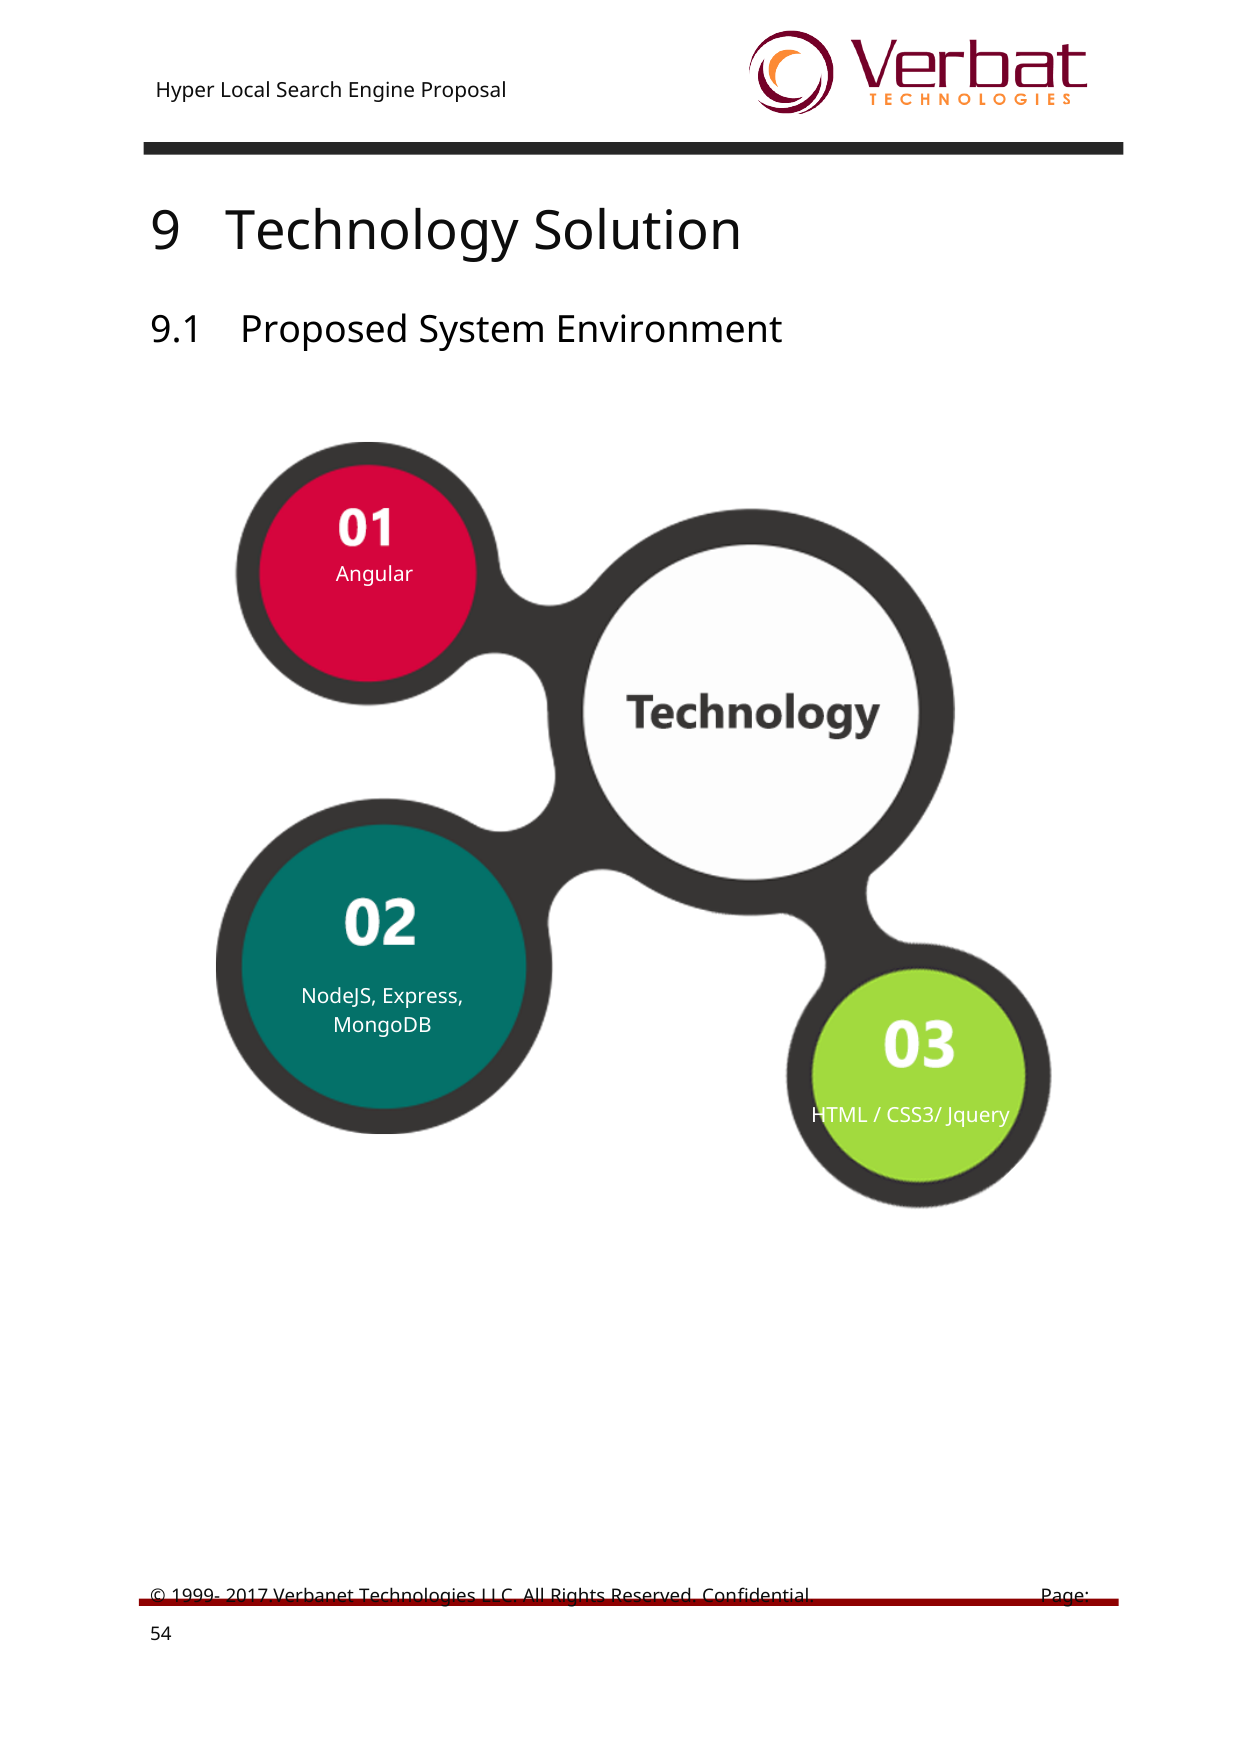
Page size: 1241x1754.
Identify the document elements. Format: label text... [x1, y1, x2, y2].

picture [745, 26, 1089, 114]
picture [207, 432, 1055, 1212]
subtitle Proposed System Environment [150, 303, 1090, 354]
subtitle Technology Solution [150, 192, 1090, 265]
